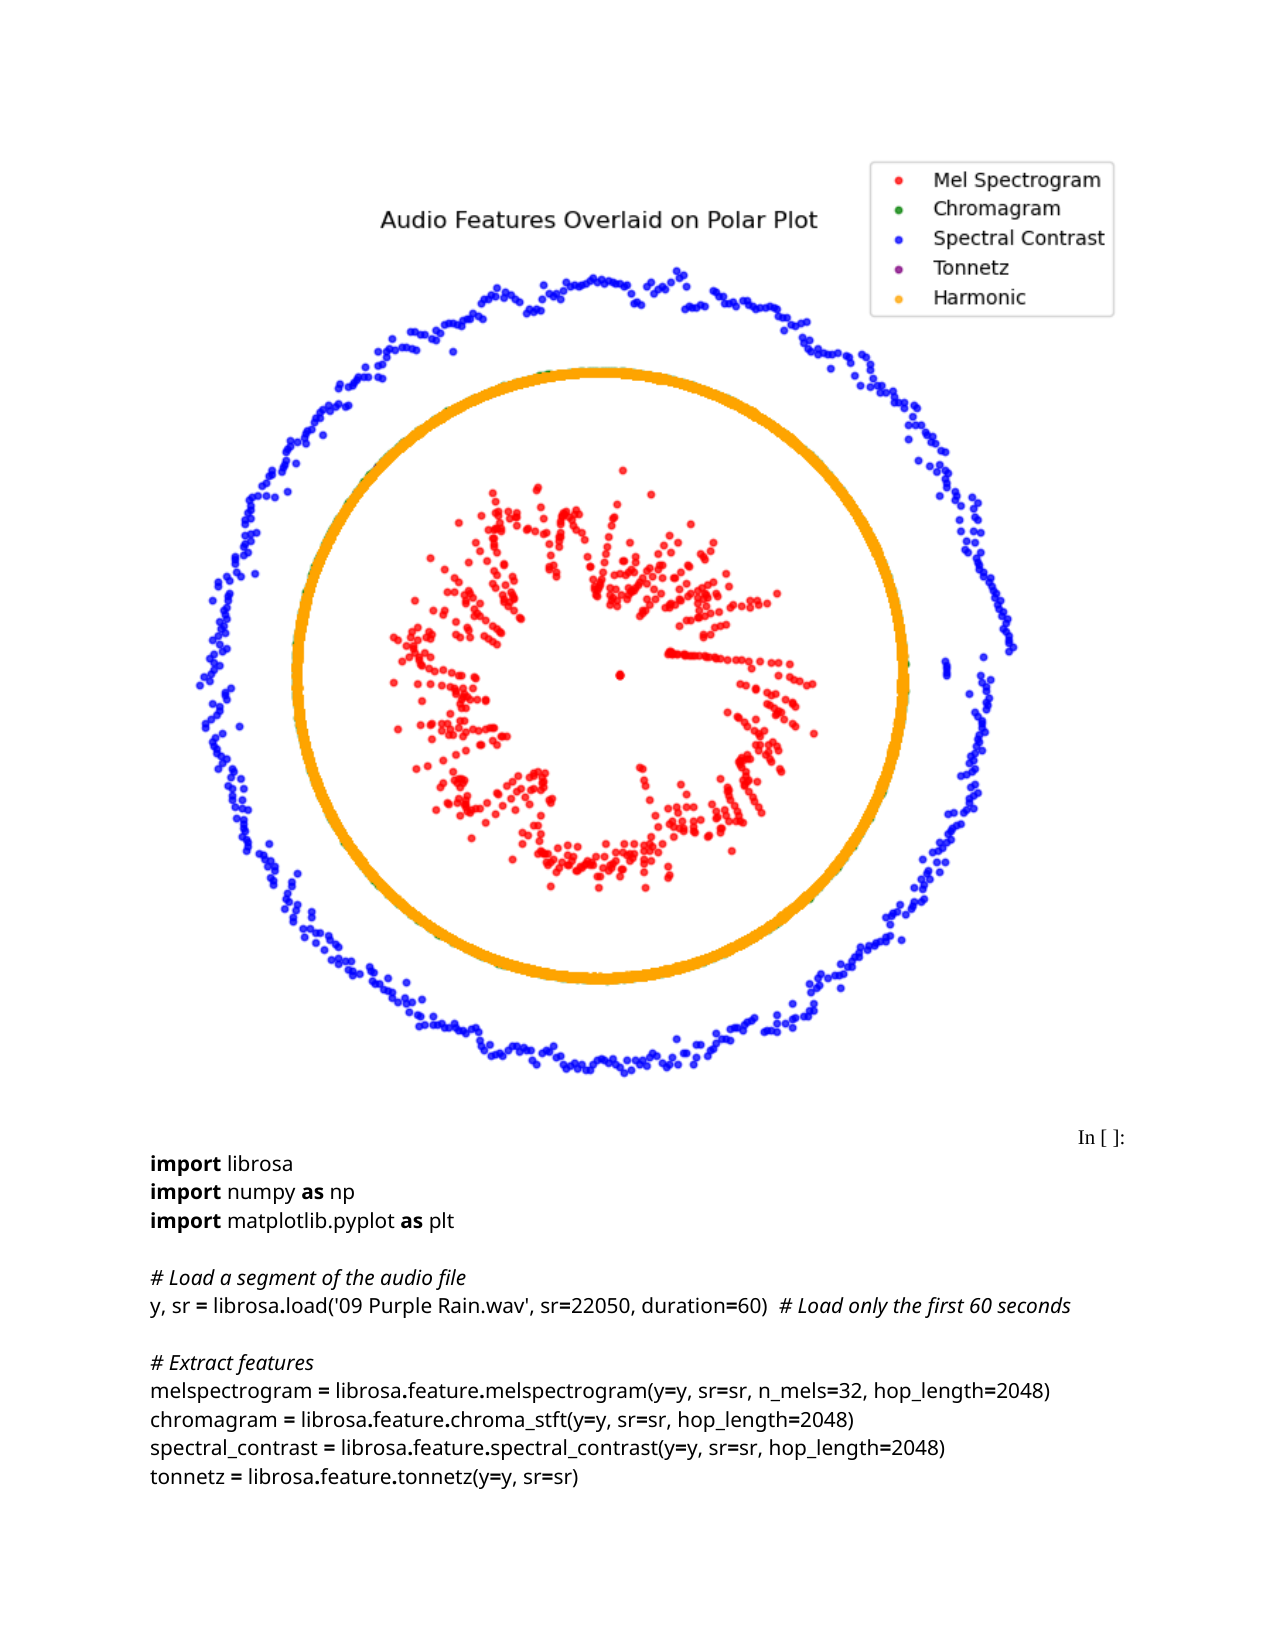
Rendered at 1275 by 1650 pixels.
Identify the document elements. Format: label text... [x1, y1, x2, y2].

text import matplotlib.pyplot as plt [150, 1206, 1125, 1234]
text In [ ]: [150, 1125, 1125, 1149]
text import librosa [150, 1149, 1125, 1177]
text y, sr = librosa.load('09 Purple Rain.wav', sr=22050, duration=60) # Load only the first 60 seconds [150, 1291, 1125, 1320]
text spectral_contrast = librosa.feature.spectral_contrast(y=y, sr=sr, hop_length=2048) [150, 1433, 1125, 1462]
text chromagram = librosa.feature.chroma_stft(y=y, sr=sr, hop_length=2048) [150, 1405, 1125, 1433]
text # Extract features [150, 1348, 1125, 1377]
text melspectrogram = librosa.feature.melspectrogram(y=y, sr=sr, n_mels=32, hop_length=2048) [150, 1377, 1125, 1405]
text import numpy as np [150, 1177, 1125, 1206]
text tonnetz = librosa.feature.tonnetz(y=y, sr=sr) [150, 1462, 1125, 1490]
text # Load a segment of the audio file [150, 1263, 1125, 1291]
picture [150, 150, 1125, 1125]
